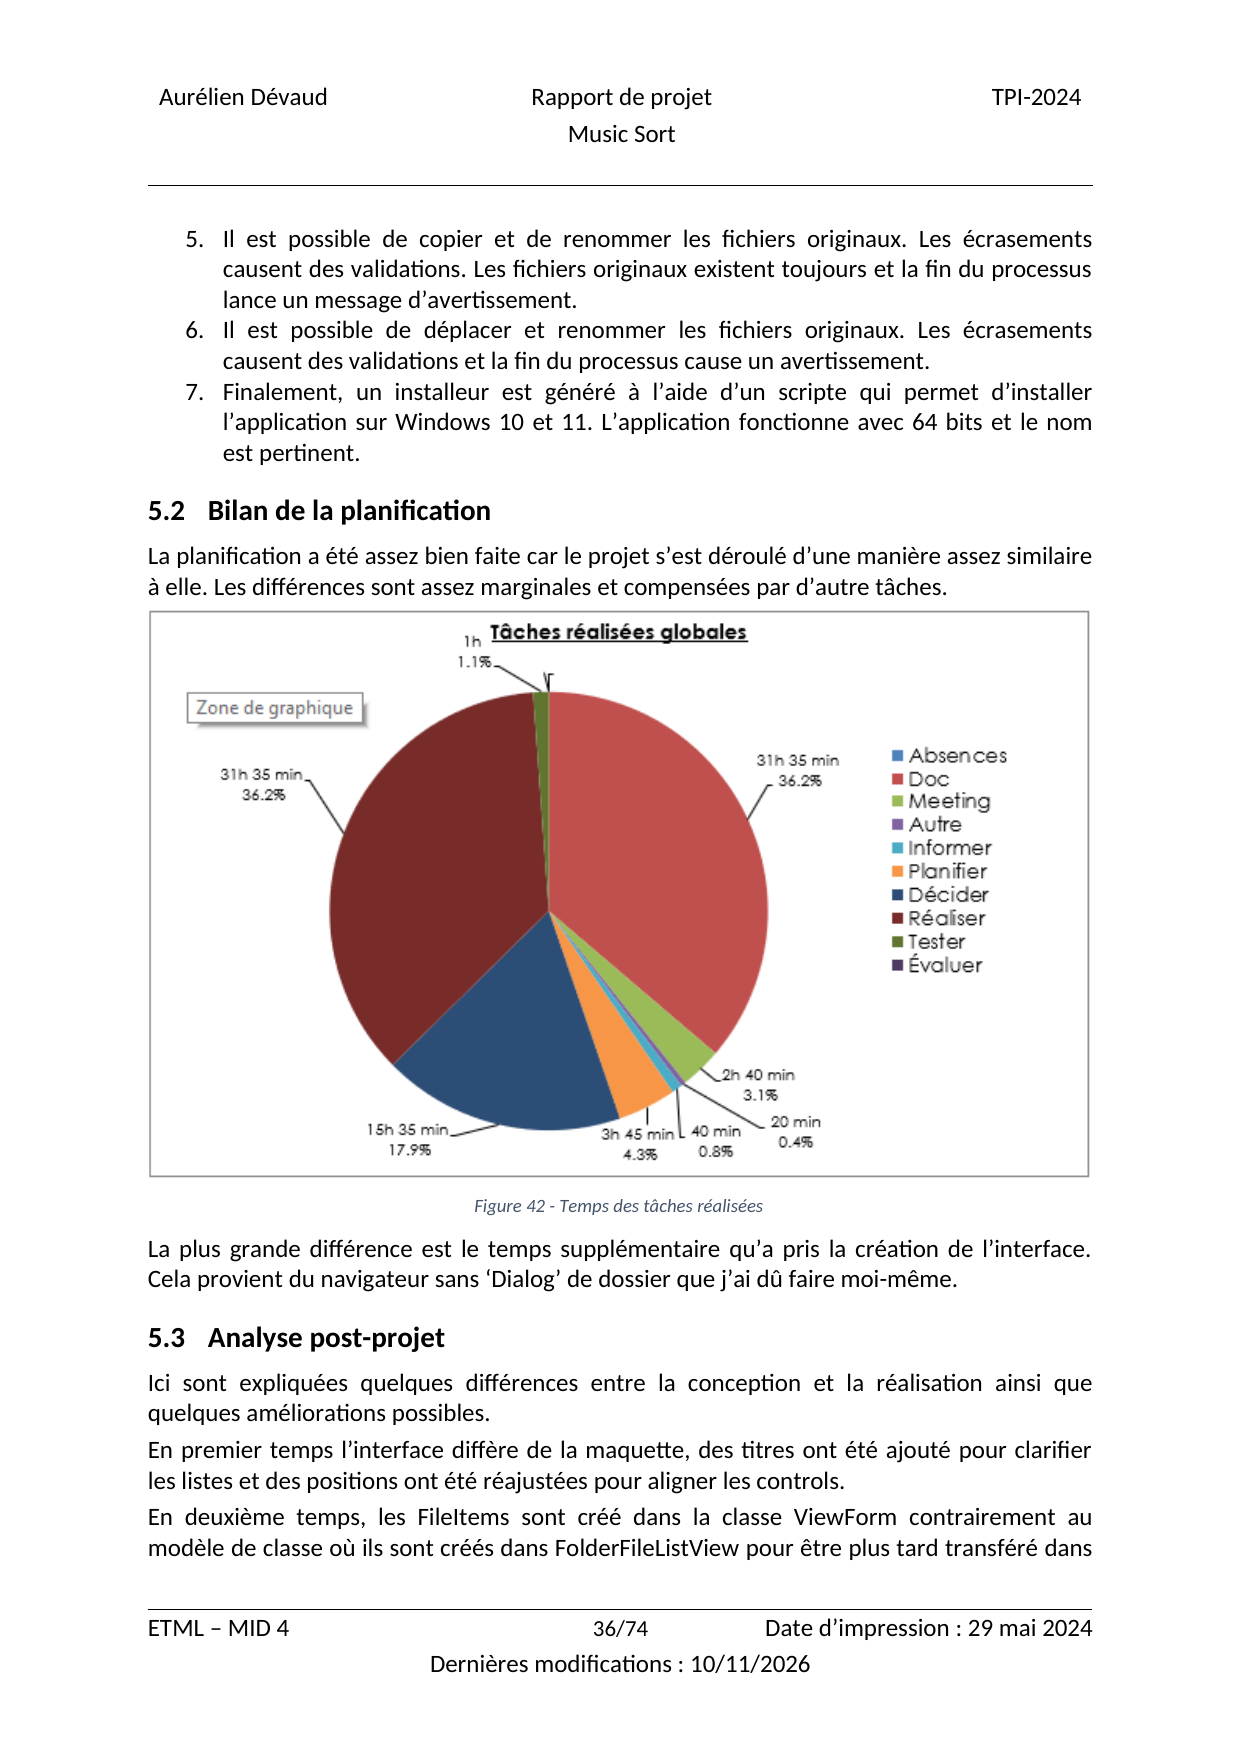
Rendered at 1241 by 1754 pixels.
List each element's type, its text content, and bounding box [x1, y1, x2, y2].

text La planification a été assez bien faite car le projet s’est déroulé d’une manière assez similaire à elle. Les différences sont assez marginales et compensées par d’autre tâches. [148, 540, 1092, 601]
subtitle Analyse post-projet [148, 1319, 1092, 1354]
list Finalement, un installeur est généré à l’aide d’un scripte qui permet d’installer l’application sur Windows 10 et 11. L’application fonctionne avec 64 bits et le nom est pertinent. [185, 376, 1092, 467]
subtitle Bilan de la planification [148, 492, 1092, 528]
text En premier temps l’interface diffère de la maquette, des titres ont été ajouté pour clarifier les listes et des positions ont été réajustées pour aligner les controls. [148, 1434, 1092, 1495]
text Ici sont expliquées quelques différences entre la conception et la réalisation ainsi que quelques améliorations possibles. [148, 1367, 1092, 1428]
list Il est possible de copier et de renommer les fichiers originaux. Les écrasements causent des validations. Les fichiers originaux existent toujours et la fin du processus lance un message d’avertissement. [185, 223, 1092, 315]
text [148, 1502, 1092, 1563]
list Il est possible de déplacer et renommer les fichiers originaux. Les écrasements causent des validations et la fin du processus cause un avertissement. [185, 315, 1092, 376]
picture [148, 608, 1091, 1179]
